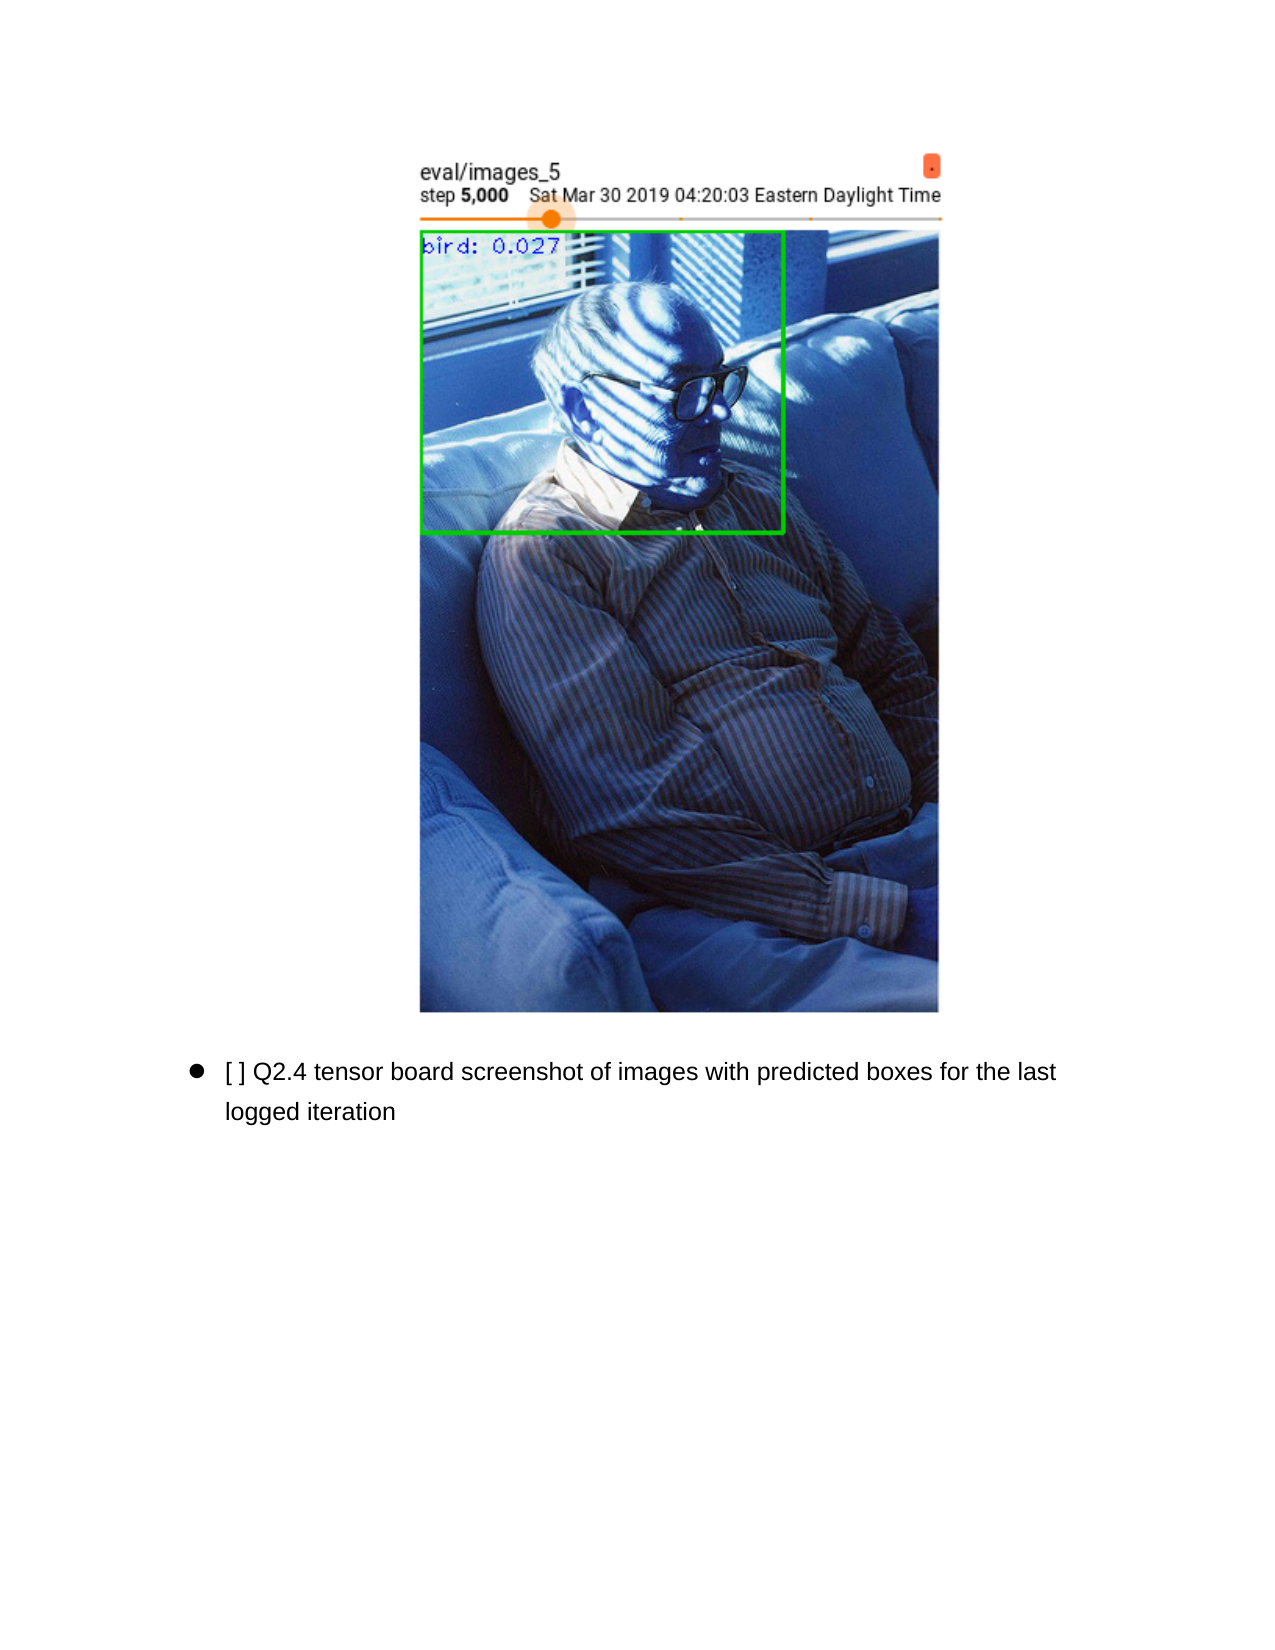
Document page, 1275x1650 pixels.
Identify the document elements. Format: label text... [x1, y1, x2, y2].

picture [403, 150, 947, 1022]
list [ ] Q2.4 tensor board screenshot of images with predicted boxes for the last logged iteration [187, 1057, 1125, 1125]
